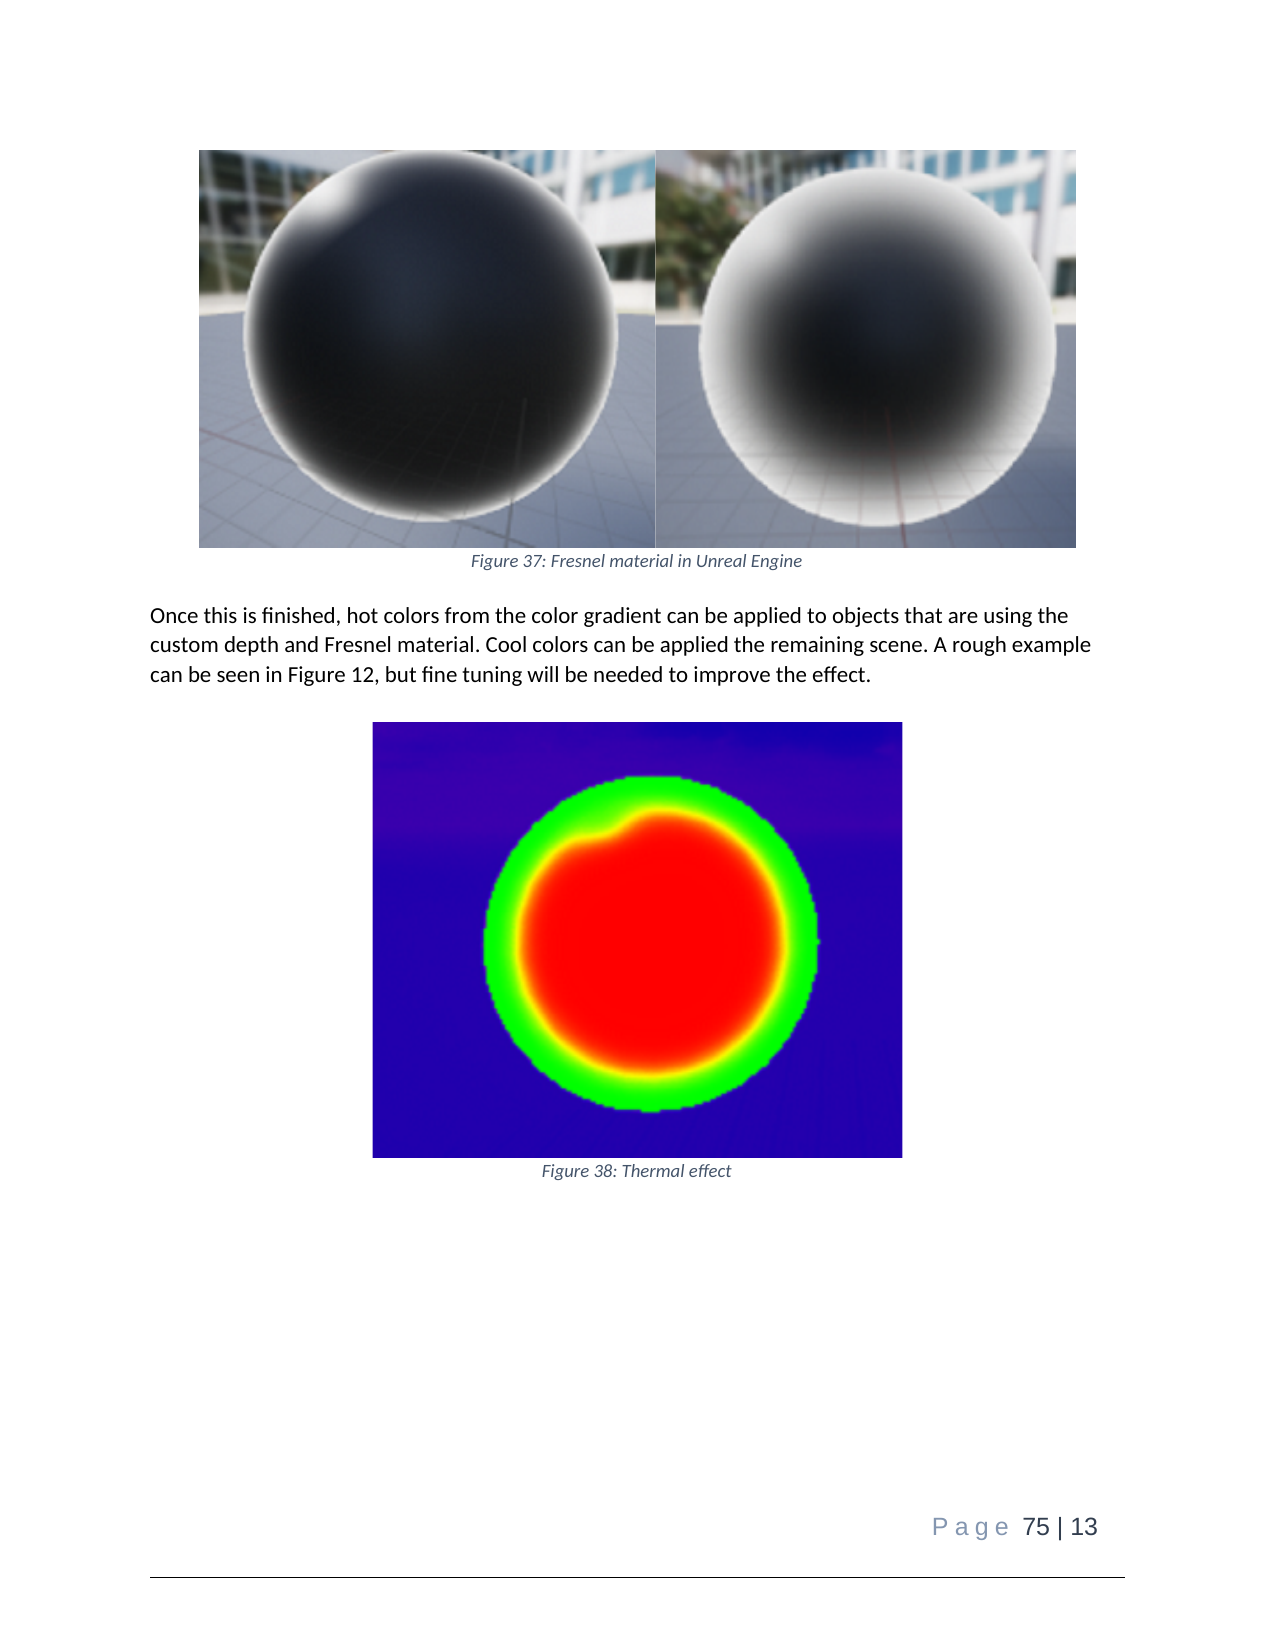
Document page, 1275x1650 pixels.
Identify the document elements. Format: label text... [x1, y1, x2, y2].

picture [372, 722, 903, 1158]
text Once this is finished, hot colors from the color gradient can be applied to objects that are using the custom depth and Fresnel material. Cool colors can be applied the remaining scene. A rough example can be seen in Figure 12, but fine tuning will be needed to improve the effect. [150, 601, 1125, 688]
picture [199, 150, 1076, 548]
